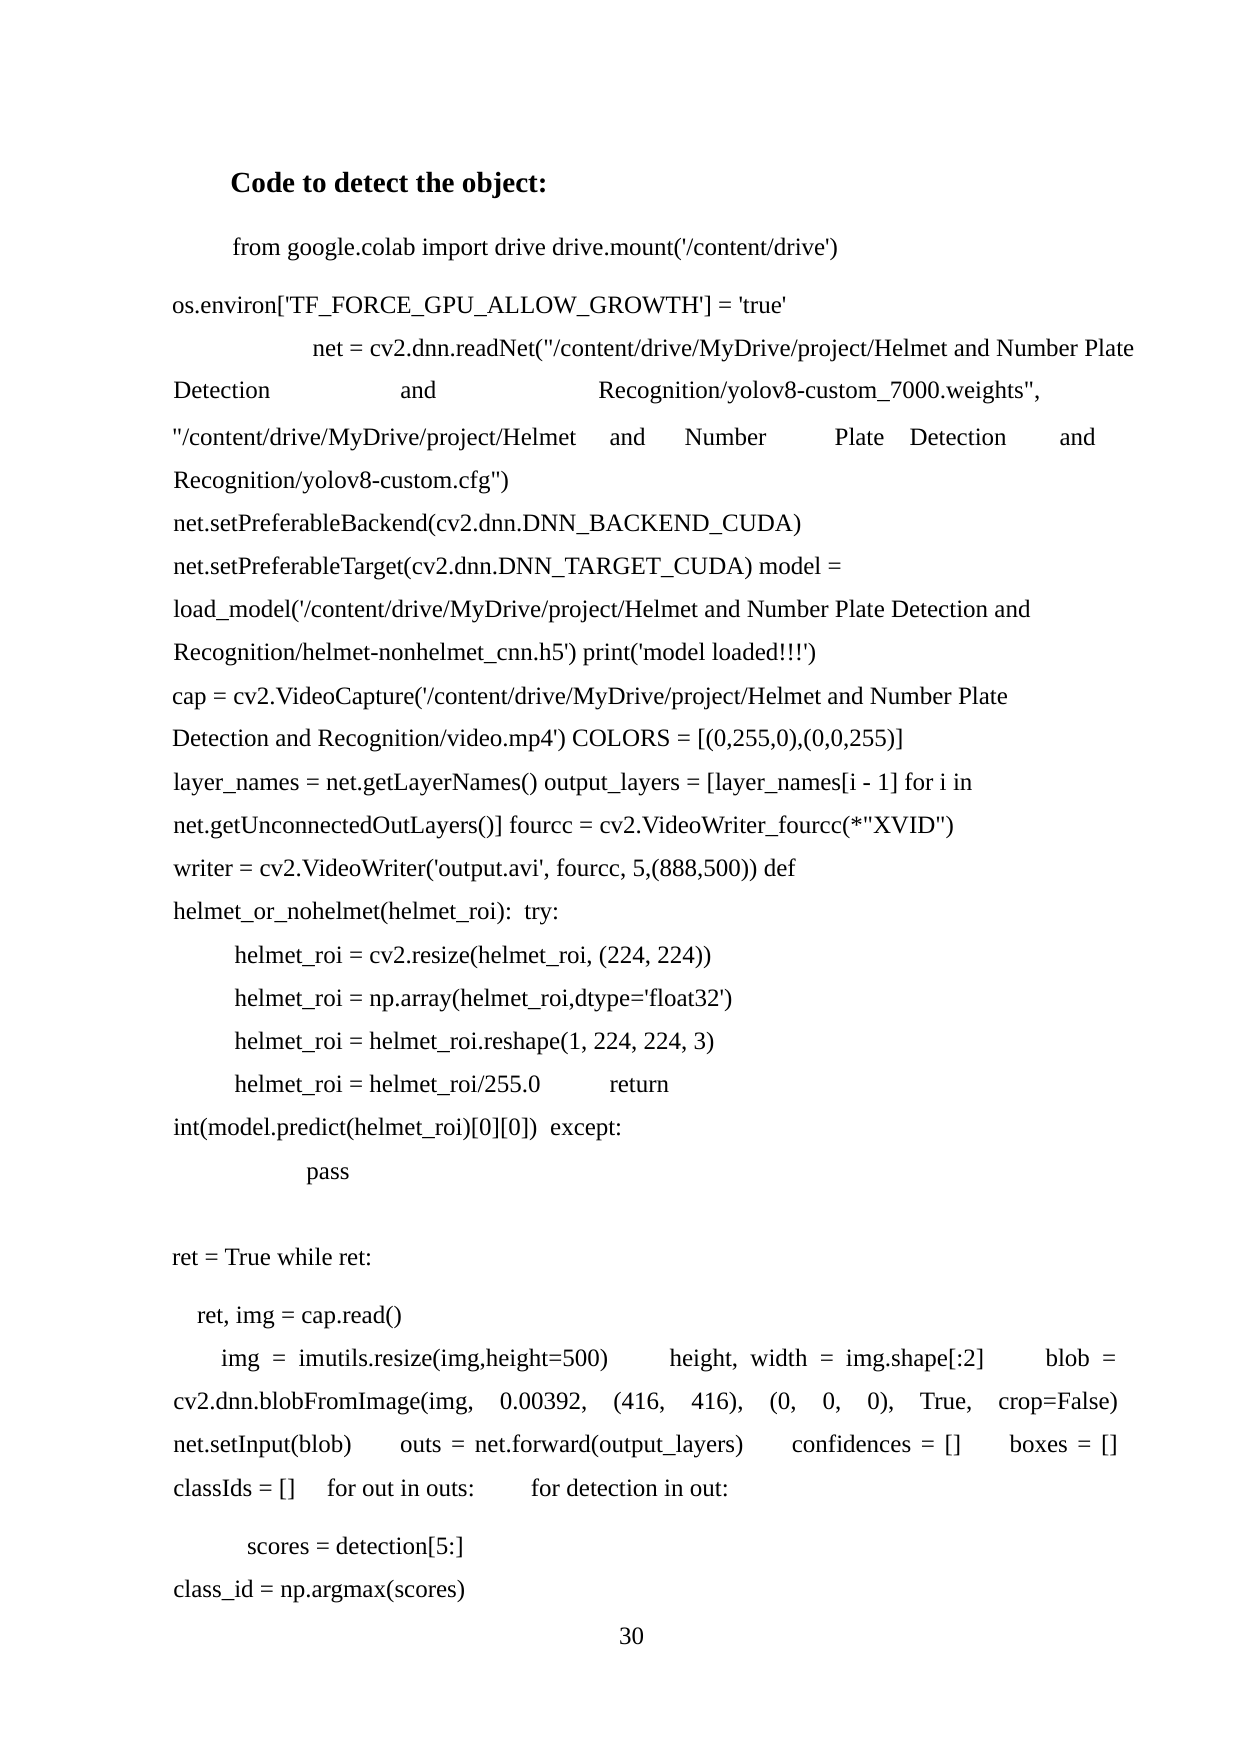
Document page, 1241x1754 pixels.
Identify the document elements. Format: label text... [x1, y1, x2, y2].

text net = cv2.dnn.readNet("/content/drive/MyDrive/project/Helmet and Number Plate [172, 333, 1134, 362]
text pass [172, 1156, 1194, 1184]
text from google.colab import drive drive.mount('/content/drive') [172, 232, 840, 261]
text "/content/drive/MyDrive/project/Helmet and Number Plate Detection and Recognition/yolov8-custom.cfg") net.setPreferableBackend(cv2.dnn.DNN_BACKEND_CUDA) net.setPreferableTarget(cv2.dnn.DNN_TARGET_CUDA) model = load_model('/content/drive/MyDrive/project/Helmet and Number Plate Detection and Recognition/helmet-nonhelmet_cnn.h5') print('model loaded!!!') [172, 422, 1135, 666]
text Detection and Recognition/yolov8-custom_7000.weights", [172, 376, 1194, 404]
text cap = cv2.VideoCapture('/content/drive/MyDrive/project/Helmet and Number Plate [172, 681, 1135, 709]
text helmet_roi = cv2.resize(helmet_roi, (224, 224)) helmet_roi = np.array(helmet_roi,dtype='float32') helmet_roi = helmet_roi.reshape(1, 224, 224, 3) helmet_roi = helmet_roi/255.0 return int(model.predict(helmet_roi)[0][0]) except: [172, 940, 822, 1141]
text Detection and Recognition/video.mp4') COLORS = [(0,255,0),(0,0,255)] layer_names = net.getLayerNames() output_layers = [layer_names[i - 1] for i in net.getUnconnectedOutLayers()] fourcc = cv2.VideoWriter_fourcc(*"XVID") writer = cv2.VideoWriter('output.avi', fourcc, 5,(888,500)) def helmet_or_nohelmet(helmet_roi): try: [172, 723, 1000, 925]
text img = imutils.resize(img,height=500) height, width = img.shape[:2] blob = cv2.dnn.blobFromImage(img, 0.00392, (416, 416), (0, 0, 0), True, crop=False) net.setInput(blob) outs = net.forward(output_layers) confidences = [] boxes = [] classIds = [] for out in outs: for detection in out: [172, 1343, 1119, 1502]
text ret, img = cap.read() [172, 1300, 1135, 1329]
text ret = True while ret: [172, 1242, 397, 1271]
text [172, 1531, 614, 1603]
text Code to detect the object: [172, 165, 1194, 198]
text os.environ['TF_FORCE_GPU_ALLOW_GROWTH'] = 'true' [172, 290, 1135, 319]
